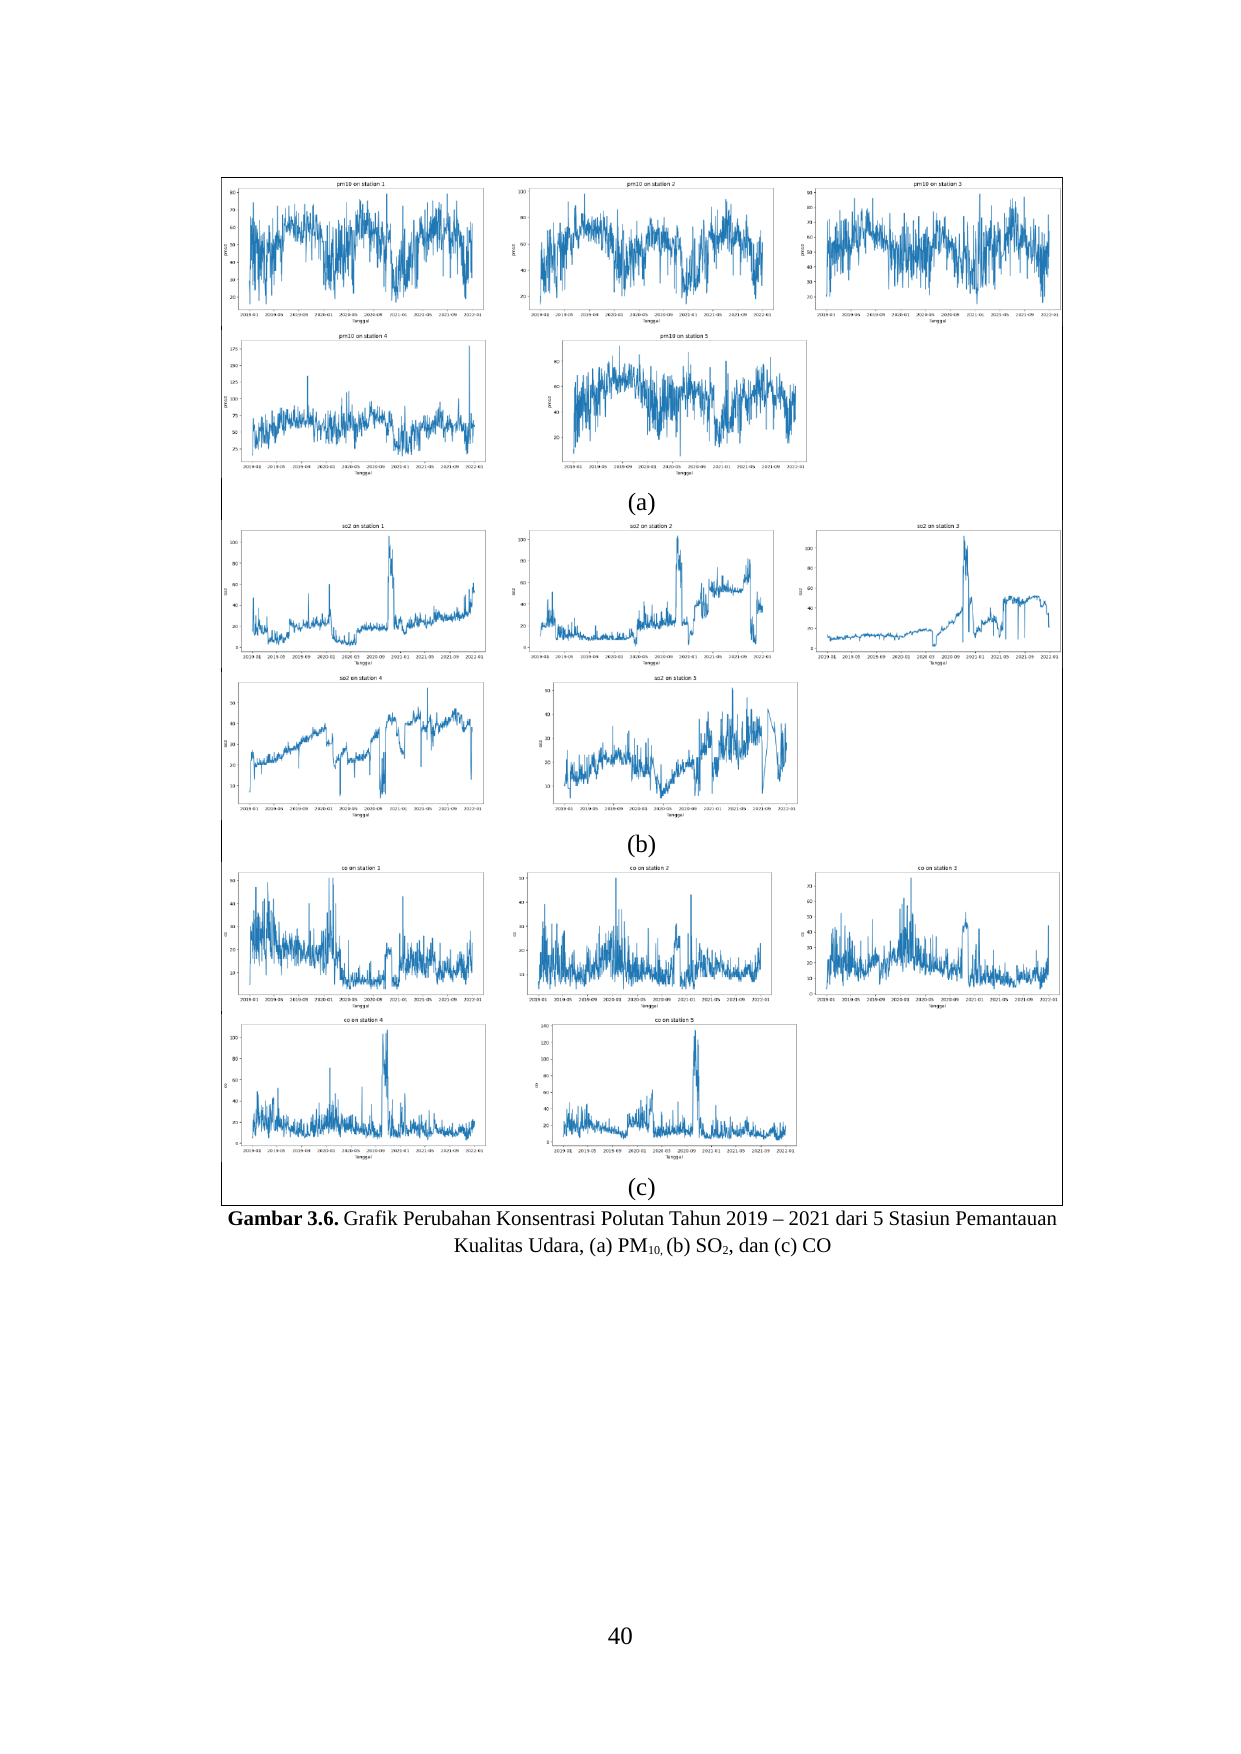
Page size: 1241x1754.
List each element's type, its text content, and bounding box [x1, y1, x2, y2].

table_cell [222, 863, 1062, 1172]
picture [531, 1014, 799, 1162]
picture [797, 178, 1063, 326]
picture [221, 672, 486, 820]
picture [797, 862, 1062, 1011]
picture [508, 520, 775, 668]
table_cell (c) [222, 1172, 1062, 1205]
text Gambar 3.6. Grafik Perubahan Konsentrasi Polutan Tahun 2019 – 2021 dari 5 Stasiun Pemantauan Kualitas Udara, (a) PM10, (b) SO2, dan (c) CO [222, 1206, 1063, 1257]
picture [508, 178, 775, 326]
picture [509, 862, 774, 1011]
picture [221, 178, 486, 326]
table_cell (a) [222, 488, 1062, 520]
table_cell (b) [222, 830, 1062, 863]
picture [221, 330, 488, 478]
table_cell [222, 520, 1062, 829]
picture [544, 330, 809, 478]
picture [221, 1014, 488, 1162]
picture [795, 520, 1063, 668]
picture [221, 520, 488, 668]
picture [535, 672, 800, 820]
picture [221, 862, 486, 1011]
table_header [222, 178, 1062, 487]
